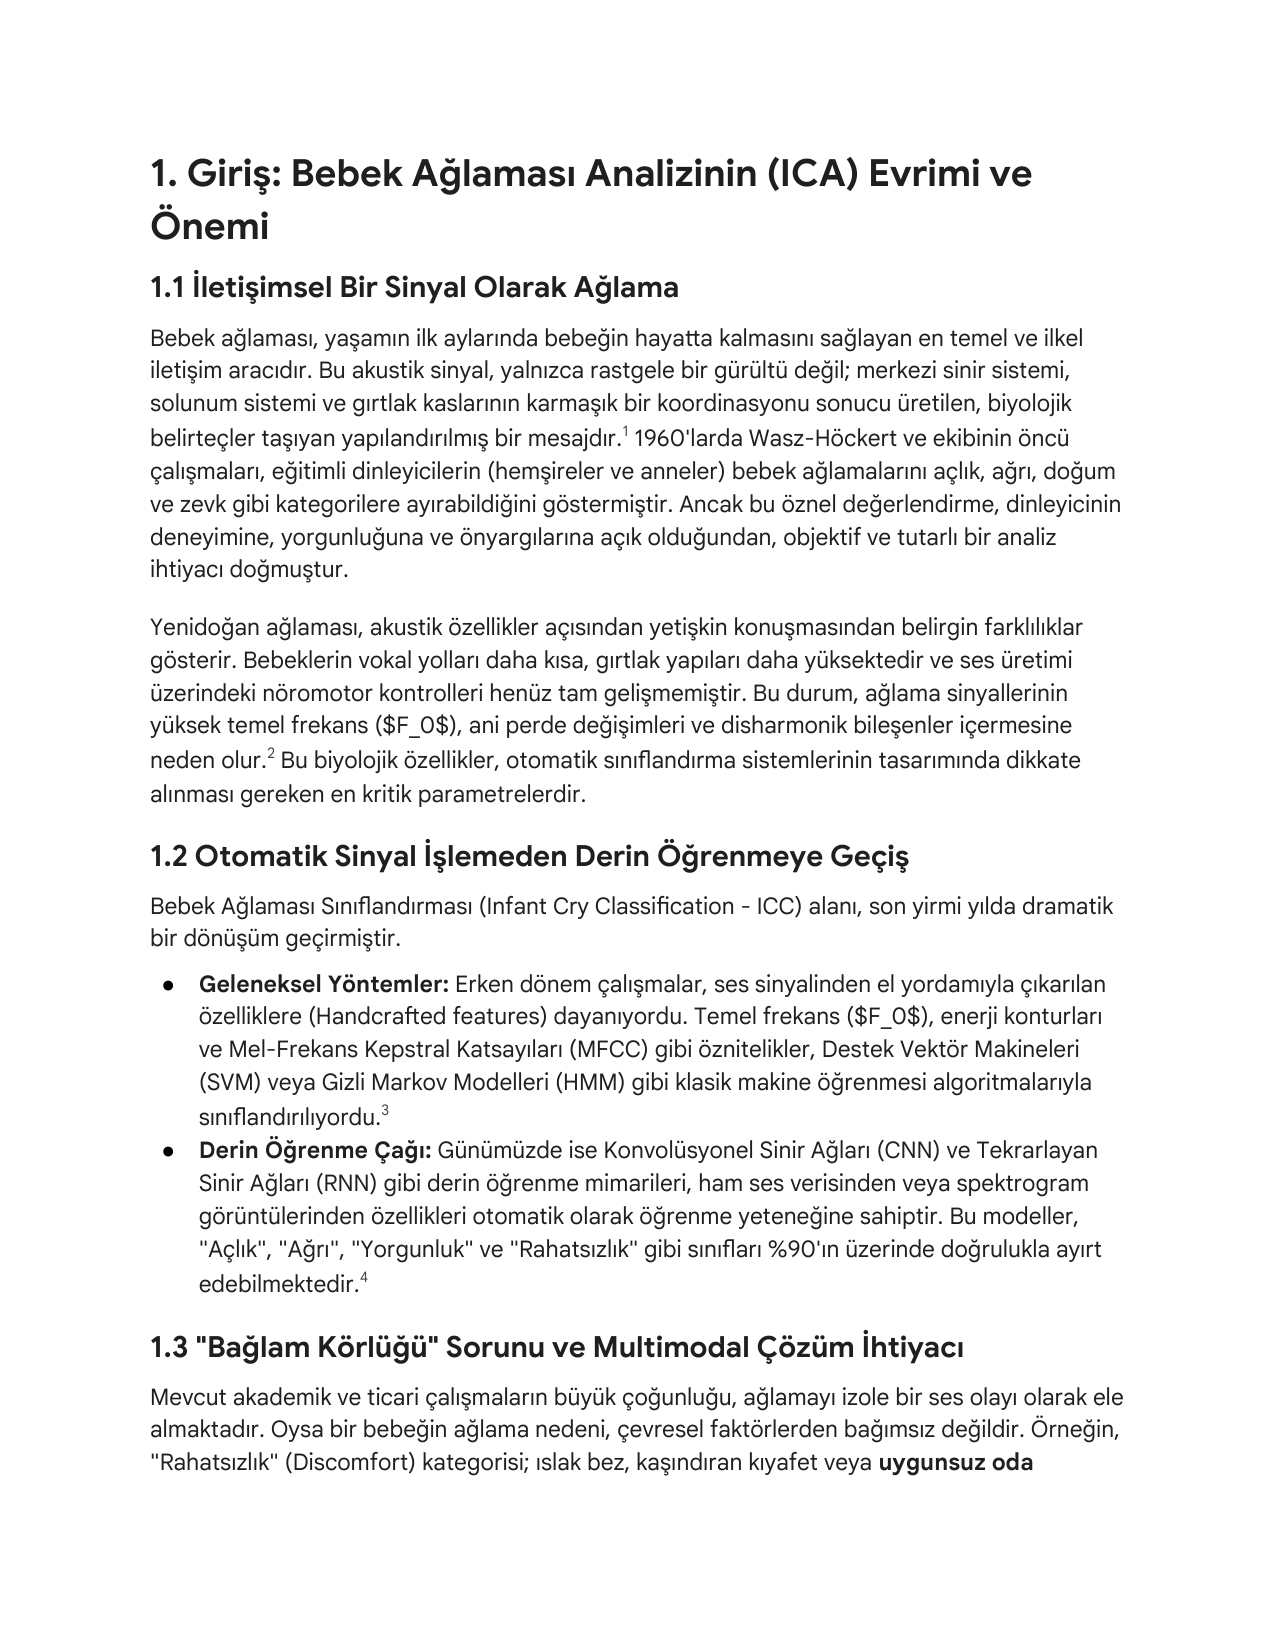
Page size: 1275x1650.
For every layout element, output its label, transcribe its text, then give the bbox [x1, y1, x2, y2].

subtitle 1.3 "Bağlam Körlüğü" Sorunu ve Multimodal Çözüm İhtiyacı [150, 1329, 1125, 1365]
list Derin Öğrenme Çağı: Günümüzde ise Konvolüsyonel Sinir Ağları (CNN) ve Tekrarlayan Sinir Ağları (RNN) gibi derin öğrenme mimarileri, ham ses verisinden veya spektrogram görüntülerinden özellikleri otomatik olarak öğrenme yeteneğine sahiptir. Bu modeller, "Açlık", "Ağrı", "Yorgunluk" ve "Rahatsızlık" gibi sınıfları %90'ın üzerinde doğrulukla ayırt edebilmektedir.4 [161, 1137, 1125, 1299]
text Bebek ağlaması, yaşamın ilk aylarında bebeğin hayatta kalmasını sağlayan en temel ve ilkel iletişim aracıdır. Bu akustik sinyal, yalnızca rastgele bir gürültü değil; merkezi sinir sistemi, solunum sistemi ve gırtlak kaslarının karmaşık bir koordinasyonu sonucu üretilen, biyolojik belirteçler taşıyan yapılandırılmış bir mesajdır.1 1960'larda Wasz-Höckert ve ekibinin öncü çalışmaları, eğitimli dinleyicilerin (hemşireler ve anneler) bebek ağlamalarını açlık, ağrı, doğum ve zevk gibi kategorilere ayırabildiğini göstermiştir. Ancak bu öznel değerlendirme, dinleyicinin deneyimine, yorgunluğuna ve önyargılarına açık olduğundan, objektif ve tutarlı bir analiz ihtiyacı doğmuştur. [150, 324, 1125, 584]
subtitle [150, 150, 1125, 251]
text Bebek Ağlaması Sınıflandırması (Infant Cry Classification - ICC) alanı, son yirmi yılda dramatik bir dönüşüm geçirmiştir. [150, 892, 1125, 953]
subtitle 1.1 İletişimsel Bir Sinyal Olarak Ağlama [150, 269, 1125, 306]
text Yenidoğan ağlaması, akustik özellikler açısından yetişkin konuşmasından belirgin farklılıklar gösterir. Bebeklerin vokal yolları daha kısa, gırtlak yapıları daha yüksektedir ve ses üretimi üzerindeki nöromotor kontrolleri henüz tam gelişmemiştir. Bu durum, ağlama sinyallerinin yüksek temel frekans ($F_0$), ani perde değişimleri ve disharmonik bileşenler içermesine neden olur.2 Bu biyolojik özellikler, otomatik sınıflandırma sistemlerinin tasarımında dikkate alınması gereken en kritik parametrelerdir. [150, 613, 1125, 809]
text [150, 1383, 1125, 1477]
list Geleneksel Yöntemler: Erken dönem çalışmalar, ses sinyalinden el yordamıyla çıkarılan özelliklere (Handcrafted features) dayanıyordu. Temel frekans ($F_0$), enerji konturları ve Mel-Frekans Kepstral Katsayıları (MFCC) gibi öznitelikler, Destek Vektör Makineleri (SVM) veya Gizli Markov Modelleri (HMM) gibi klasik makine öğrenmesi algoritmalarıyla sınıflandırılıyordu.3 [161, 970, 1125, 1132]
subtitle 1.2 Otomatik Sinyal İşlemeden Derin Öğrenmeye Geçiş [150, 838, 1125, 874]
